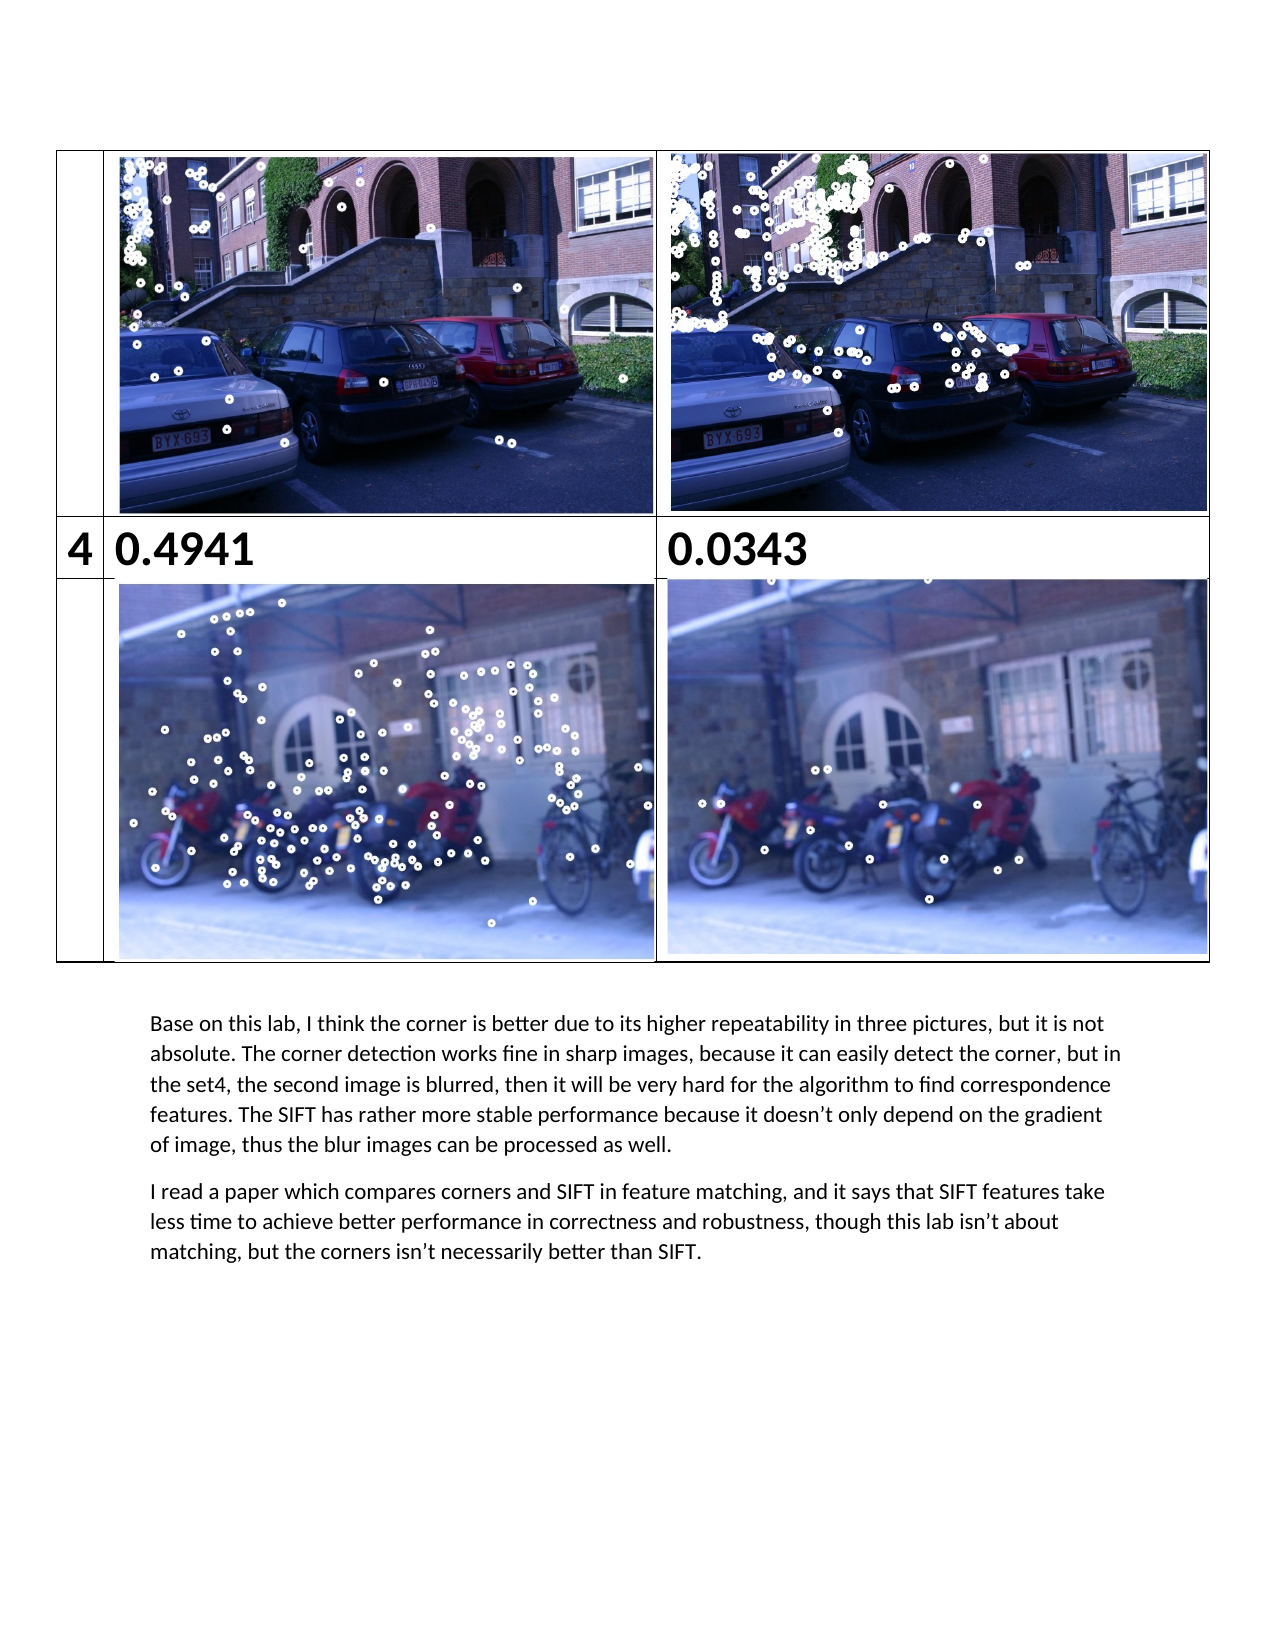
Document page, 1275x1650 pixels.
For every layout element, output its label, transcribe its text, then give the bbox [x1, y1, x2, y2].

text I read a paper which compares corners and SIFT in feature matching, and it says that SIFT features take less time to achieve better performance in correctness and robustness, though this lab isn’t about matching, but the corners isn’t necessarily better than SIFT. [150, 1177, 1125, 1266]
table_cell [657, 151, 1209, 516]
table_cell [104, 151, 114, 516]
table_cell [57, 151, 103, 516]
picture [114, 151, 655, 516]
table_cell [657, 579, 1209, 961]
table_cell [57, 579, 103, 961]
text Base on this lab, I think the corner is better due to its higher repeatability in three pictures, but it is not absolute. The corner detection works fine in sharp images, because it can easily detect the corner, but in the set4, the second image is blurred, then it will be very hard for the algorithm to find correspondence features. The SIFT has rather more stable performance because it doesn’t only depend on the gradient of image, thus the blur images can be processed as well. [150, 1009, 1125, 1158]
picture [667, 578, 1208, 954]
table_cell 4 [57, 517, 103, 578]
table_cell 0.4941 [104, 517, 656, 578]
picture [114, 578, 655, 962]
table_cell 0.0343 [657, 517, 1209, 578]
table_cell [104, 579, 114, 961]
picture [667, 151, 1208, 512]
